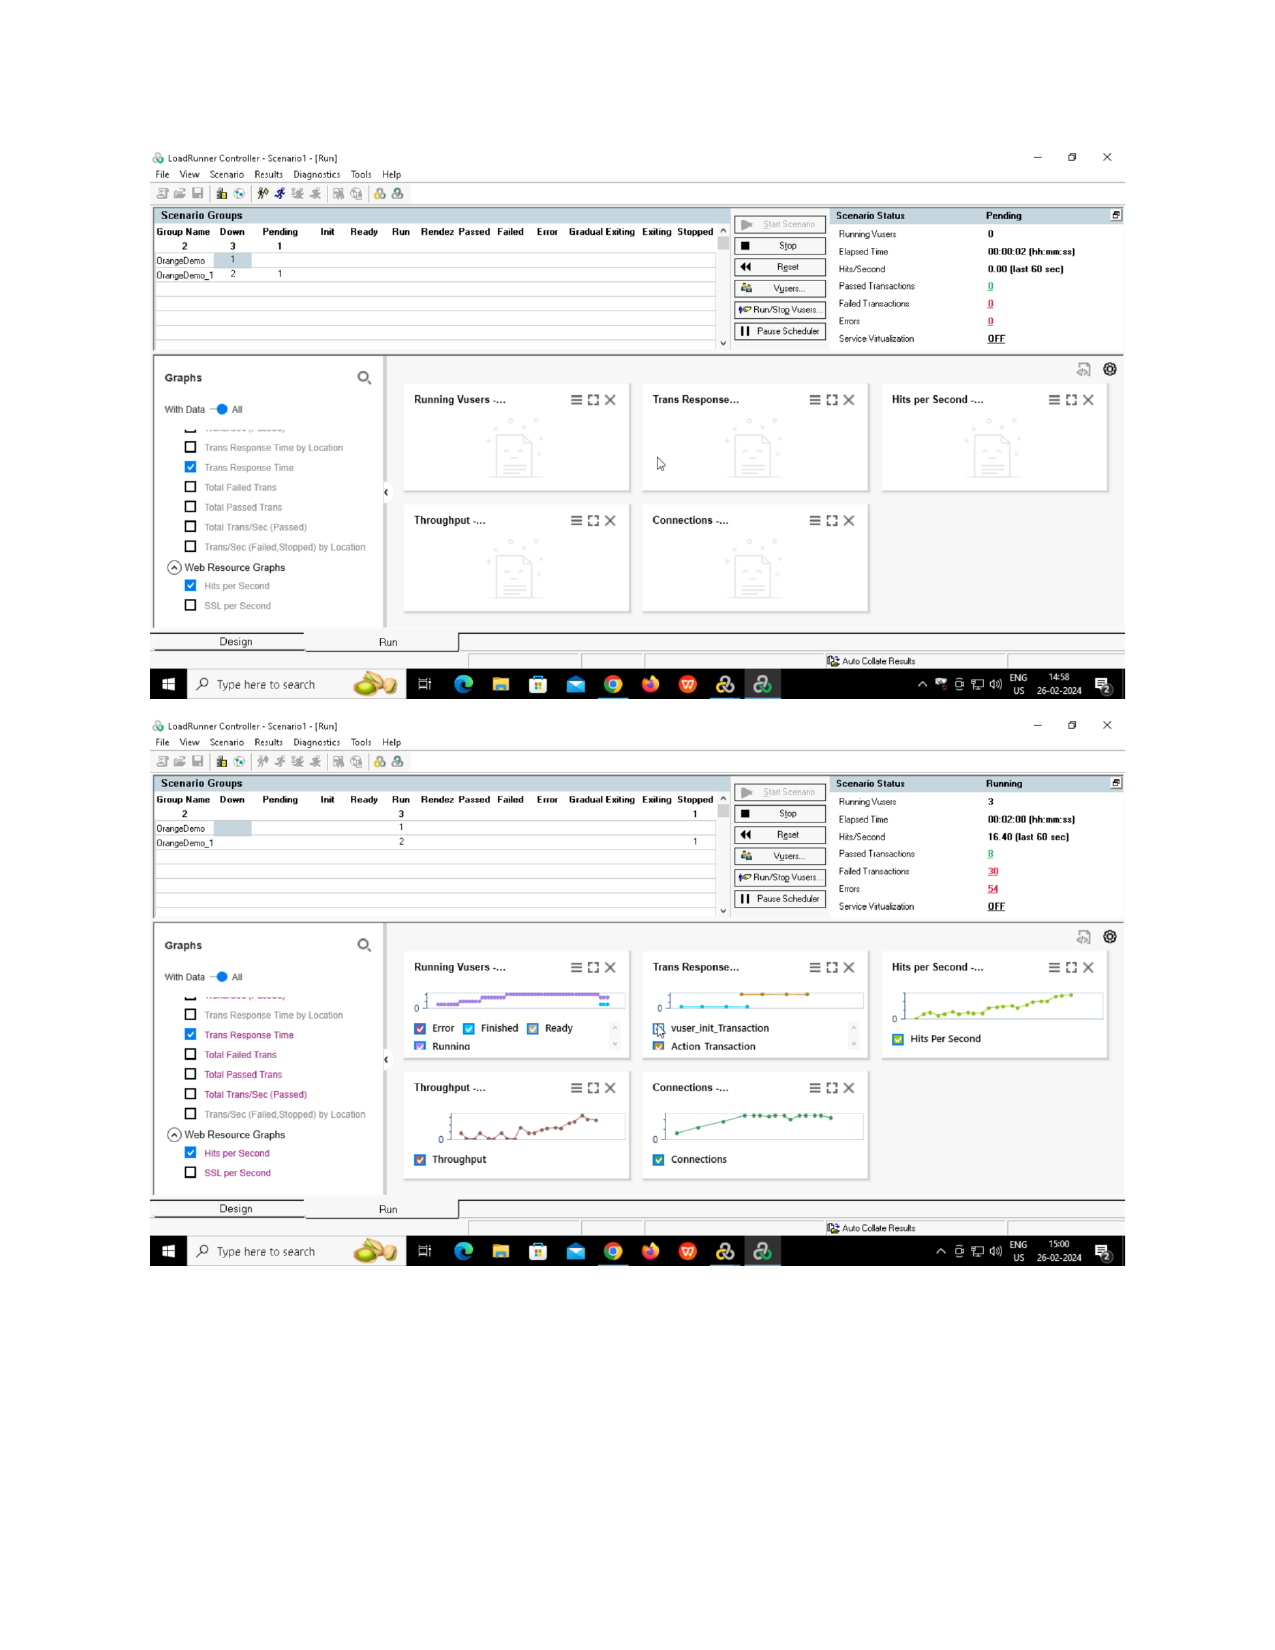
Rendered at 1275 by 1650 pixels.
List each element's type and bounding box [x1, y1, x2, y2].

picture [150, 717, 1125, 1266]
picture [150, 150, 1125, 699]
